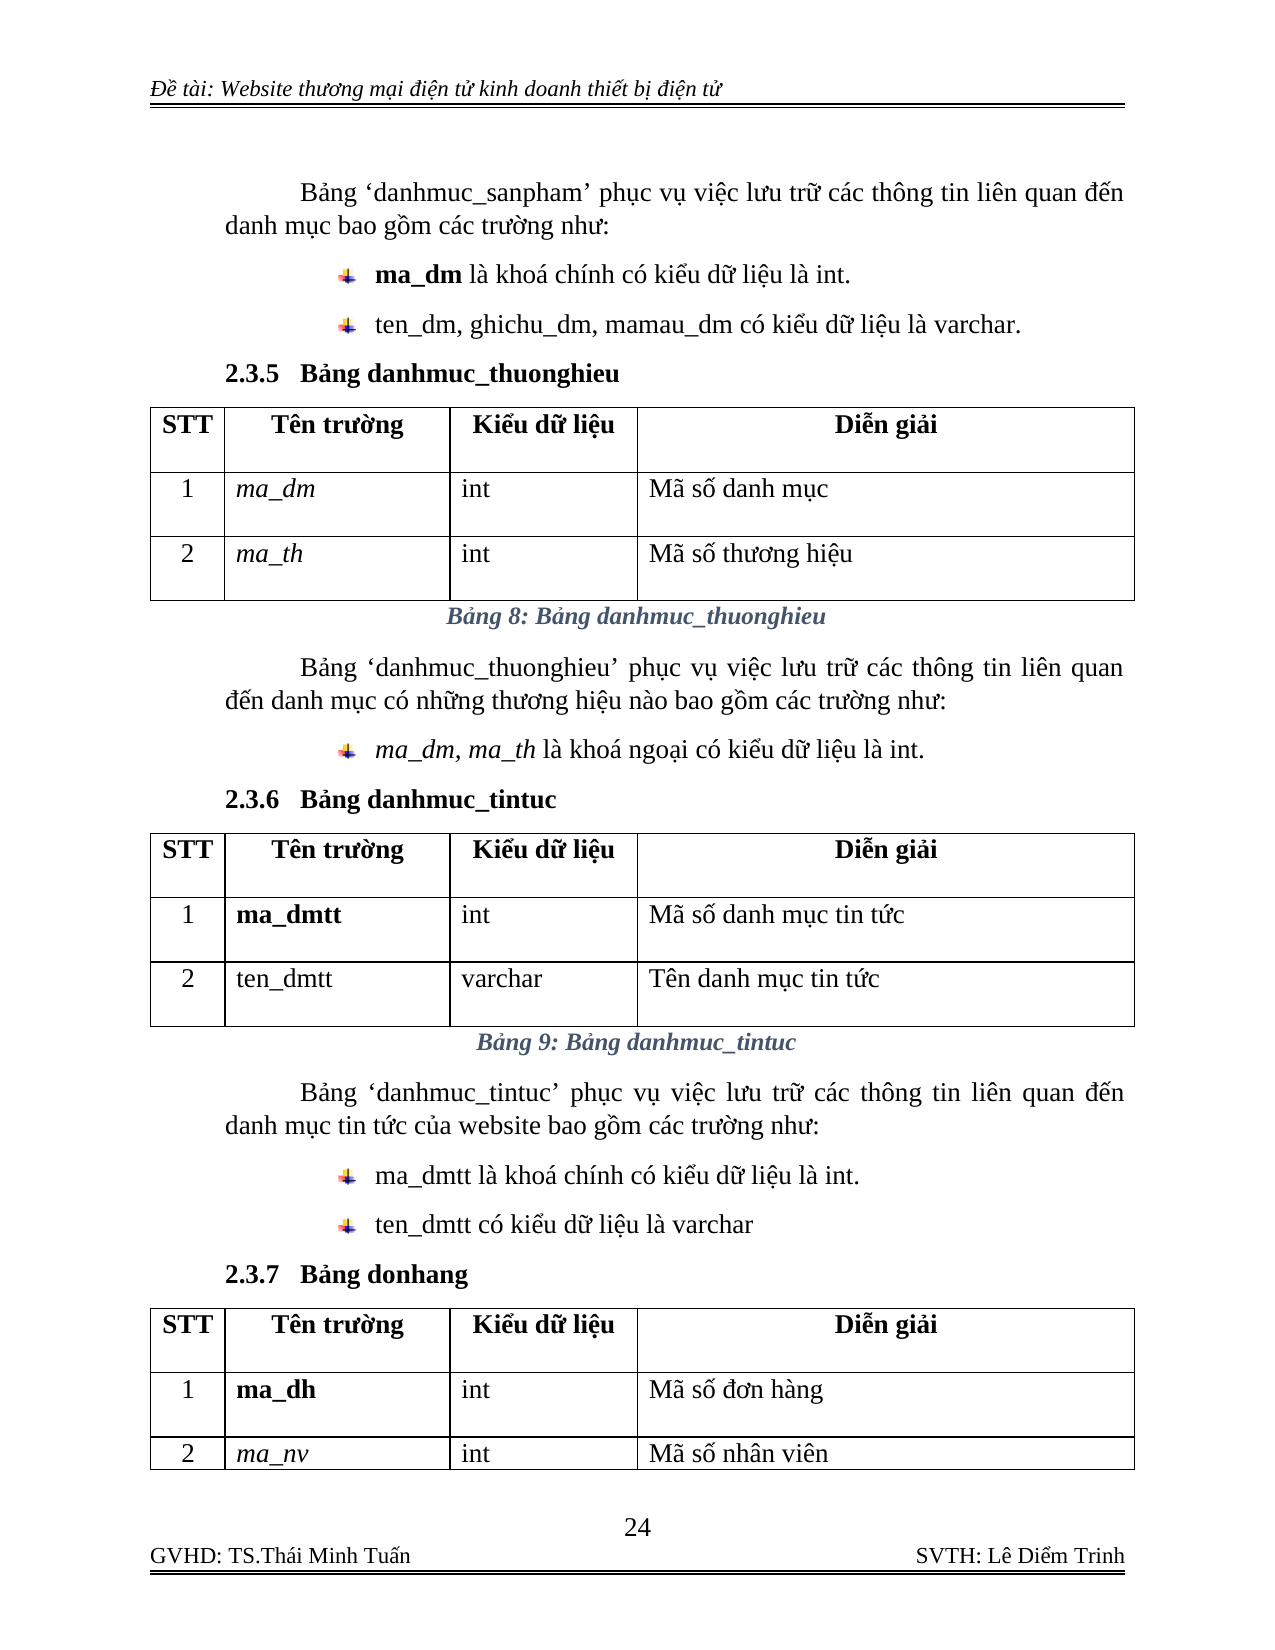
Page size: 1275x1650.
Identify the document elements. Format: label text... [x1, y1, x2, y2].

table_cell Mã số đơn hàng [638, 1373, 1134, 1436]
table_cell int [451, 1373, 637, 1436]
table_header STT [151, 1309, 224, 1372]
table_cell int [451, 1438, 637, 1468]
table_cell Mã số danh mục [638, 473, 1134, 536]
table_header STT [151, 834, 224, 897]
table_cell Mã số nhân viên [638, 1438, 1134, 1468]
table_header Diễn giải [638, 834, 1134, 897]
table_header Kiểu dữ liệu [451, 1309, 637, 1372]
text Bảng 8: Bảng danhmuc_thuonghieu [150, 601, 1125, 630]
table_cell Mã số danh mục tin tức [638, 898, 1134, 961]
list ma_dmtt là khoá chính có kiểu dữ liệu là int. [337, 1159, 1125, 1190]
table_header Diễn giải [638, 1309, 1134, 1372]
table_cell 1 [151, 473, 224, 536]
table_cell varchar [451, 963, 637, 1026]
table_cell int [451, 898, 637, 961]
table_header Tên trường [226, 834, 449, 897]
table_header Tên trường [226, 1309, 449, 1372]
table_cell 2 [151, 537, 224, 600]
table_cell 1 [151, 1373, 224, 1436]
table_cell 2 [151, 963, 224, 1026]
text Bảng 9: Bảng danhmuc_tintuc [150, 1027, 1125, 1056]
table_cell ma_th [225, 537, 449, 600]
table_cell int [451, 473, 637, 536]
table_header STT [151, 408, 224, 472]
table_cell 2 [151, 1438, 224, 1468]
table_cell ten_dmtt [226, 963, 449, 1026]
table_cell ma_dmtt [226, 898, 449, 961]
list ten_dmtt có kiểu dữ liệu là varchar [337, 1208, 1125, 1239]
list ma_dm là khoá chính có kiểu dữ liệu là int. [337, 258, 1125, 289]
text Bảng ‘danhmuc_sanpham’ phục vụ việc lưu trữ các thông tin liên quan đến danh mục bao gồm các trường như: [225, 176, 1125, 240]
list ma_dm, ma_th là khoá ngoại có kiểu dữ liệu là int. [337, 733, 1125, 764]
table_cell int [451, 537, 637, 600]
list Bảng donhang [225, 1258, 1125, 1289]
table_header Tên trường [225, 408, 449, 472]
table_header Kiểu dữ liệu [451, 834, 637, 897]
table_cell ma_nv [226, 1438, 449, 1468]
list Bảng danhmuc_thuonghieu [225, 358, 1125, 389]
picture [338, 267, 356, 284]
picture [338, 1167, 356, 1185]
picture [338, 316, 356, 334]
table_cell 1 [151, 898, 224, 961]
list ten_dm, ghichu_dm, mamau_dm có kiểu dữ liệu là varchar. [337, 308, 1125, 339]
table_cell ma_dh [226, 1373, 449, 1436]
picture [338, 742, 356, 759]
text Bảng ‘danhmuc_tintuc’ phục vụ việc lưu trữ các thông tin liên quan đến danh mục tin tức của website bao gồm các trường như: [225, 1076, 1125, 1140]
table_header Diễn giải [638, 408, 1134, 472]
table_cell Tên danh mục tin tức [638, 963, 1134, 1026]
table_cell ma_dm [225, 473, 449, 536]
picture [338, 1217, 356, 1234]
text Bảng ‘danhmuc_thuonghieu’ phục vụ việc lưu trữ các thông tin liên quan đến danh mục có những thương hiệu nào bao gồm các trường như: [225, 651, 1125, 715]
table_cell Mã số thương hiệu [638, 537, 1134, 600]
list Bảng danhmuc_tintuc [225, 783, 1125, 814]
table_header Kiểu dữ liệu [451, 408, 637, 472]
